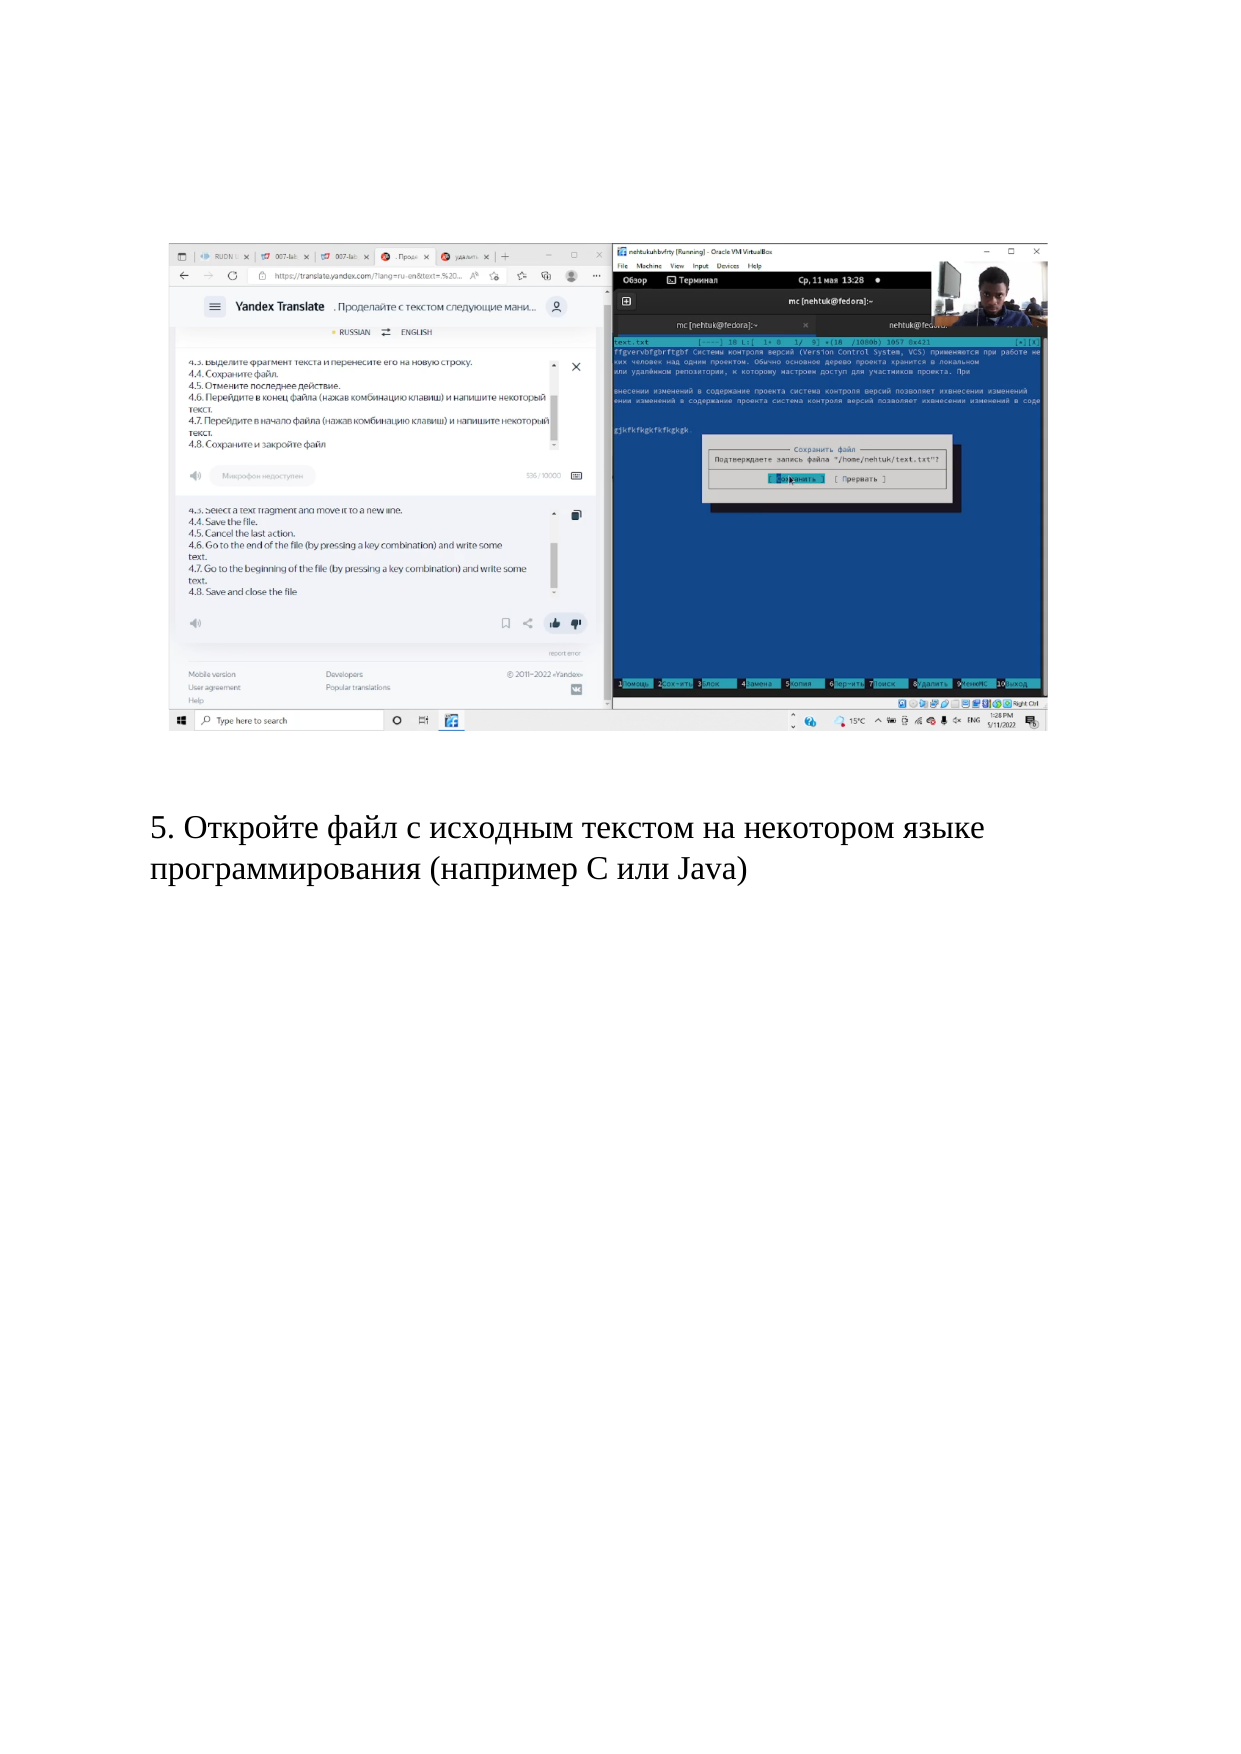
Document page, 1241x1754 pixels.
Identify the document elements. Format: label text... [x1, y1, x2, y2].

text 5. Откройте файл с исходным текстом на некотором языке программирования (например C или Java) [150, 807, 1090, 887]
